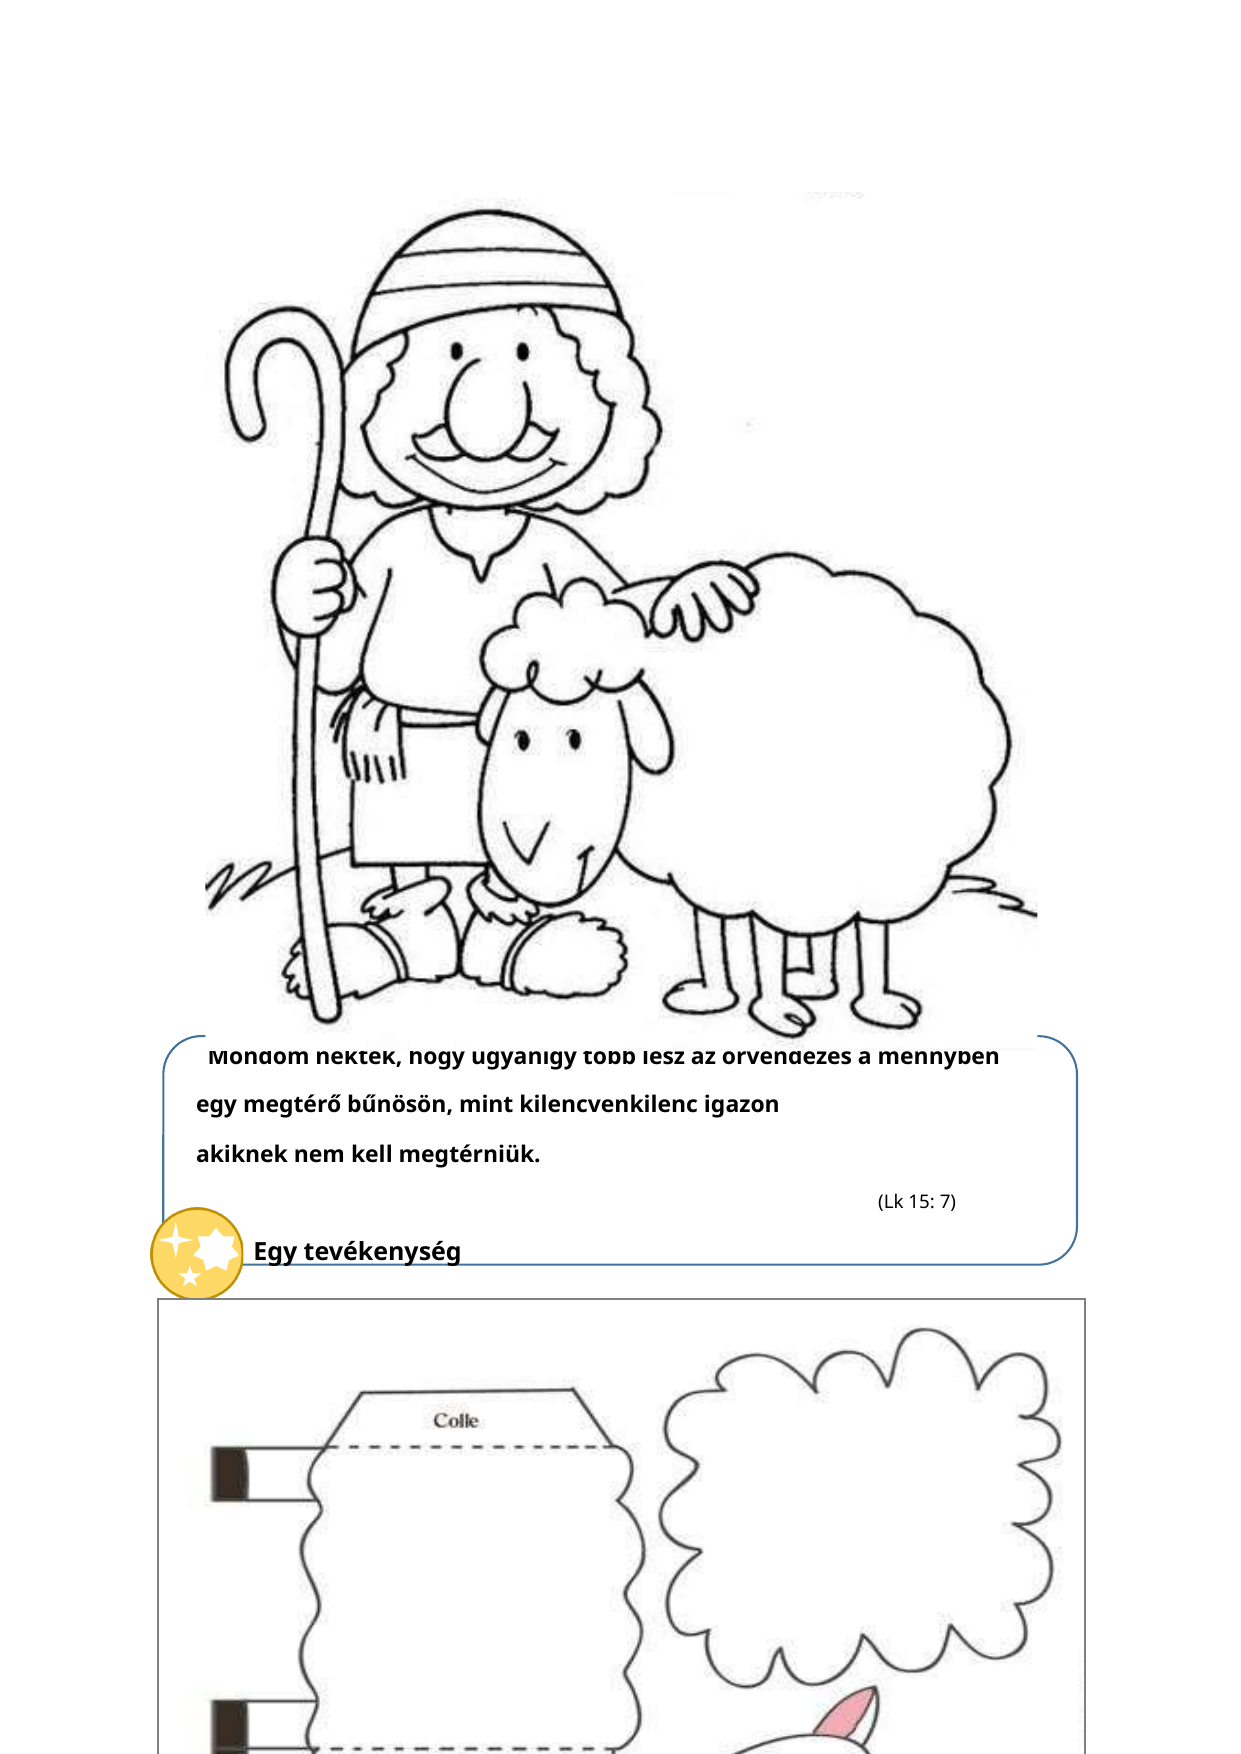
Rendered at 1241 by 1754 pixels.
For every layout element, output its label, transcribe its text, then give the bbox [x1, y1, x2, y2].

text egy megtérő bűnösön, mint kilencvenkilenc igazon [150, 1088, 1090, 1119]
text akiknek nem kell megtérniük. [150, 1138, 1090, 1169]
picture [205, 192, 1038, 1051]
text Egy tevékenység [244, 1233, 1090, 1267]
text (Lk 15: 7) [150, 1188, 1090, 1214]
picture [159, 1300, 1084, 1754]
text Mondom nektek, hogy ugyanígy több lesz az örvendezés a mennyben [150, 1040, 1090, 1071]
picture [150, 1207, 244, 1301]
